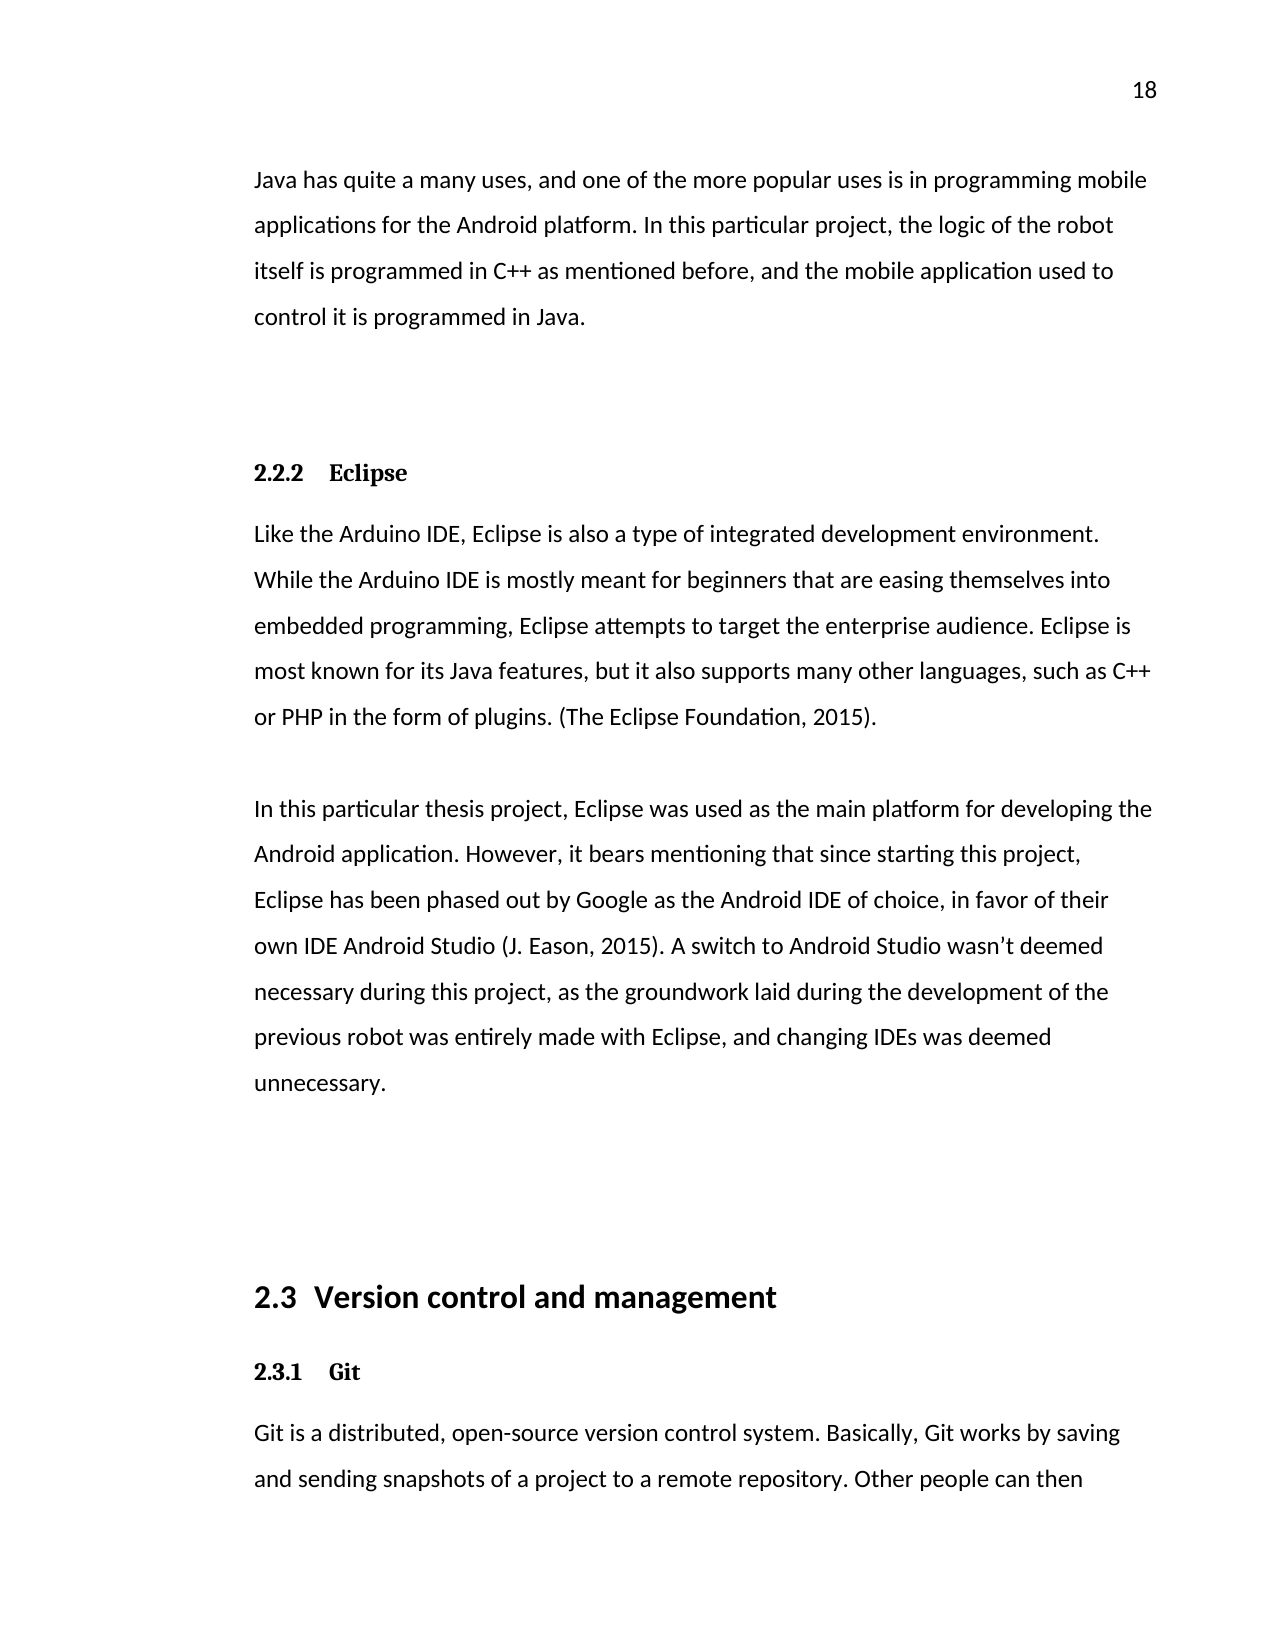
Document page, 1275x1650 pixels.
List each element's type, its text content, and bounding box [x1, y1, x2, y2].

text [254, 1418, 1157, 1494]
text Like the Arduino IDE, Eclipse is also a type of integrated development environment. While the Arduino IDE is mostly meant for beginners that are easing themselves into embedded programming, Eclipse attempts to target the enterprise audience. Eclipse is most known for its Java features, but it also supports many other languages, such as C++ or PHP in the form of plugins. (The Eclipse Foundation, 2015). [254, 518, 1157, 732]
subtitle Eclipse [254, 459, 1157, 488]
text Java has quite a many uses, and one of the more popular uses is in programming mobile applications for the Android platform. In this particular project, the logic of the robot itself is programmed in C++ as mentioned before, and the mobile application used to control it is programmed in Java. [254, 164, 1157, 332]
subtitle Version control and management [254, 1276, 1157, 1317]
text In this particular thesis project, Eclipse was used as the main platform for developing the Android application. However, it bears mentioning that since starting this project, Eclipse has been phased out by Google as the Android IDE of choice, in favor of their own IDE Android Studio (J. Eason, 2015). A switch to Android Studio wasn’t deemed necessary during this project, as the groundwork laid during the development of the previous robot was entirely made with Eclipse, and changing IDEs was deemed unnecessary. [254, 793, 1157, 1098]
subtitle Git [254, 1358, 1157, 1387]
